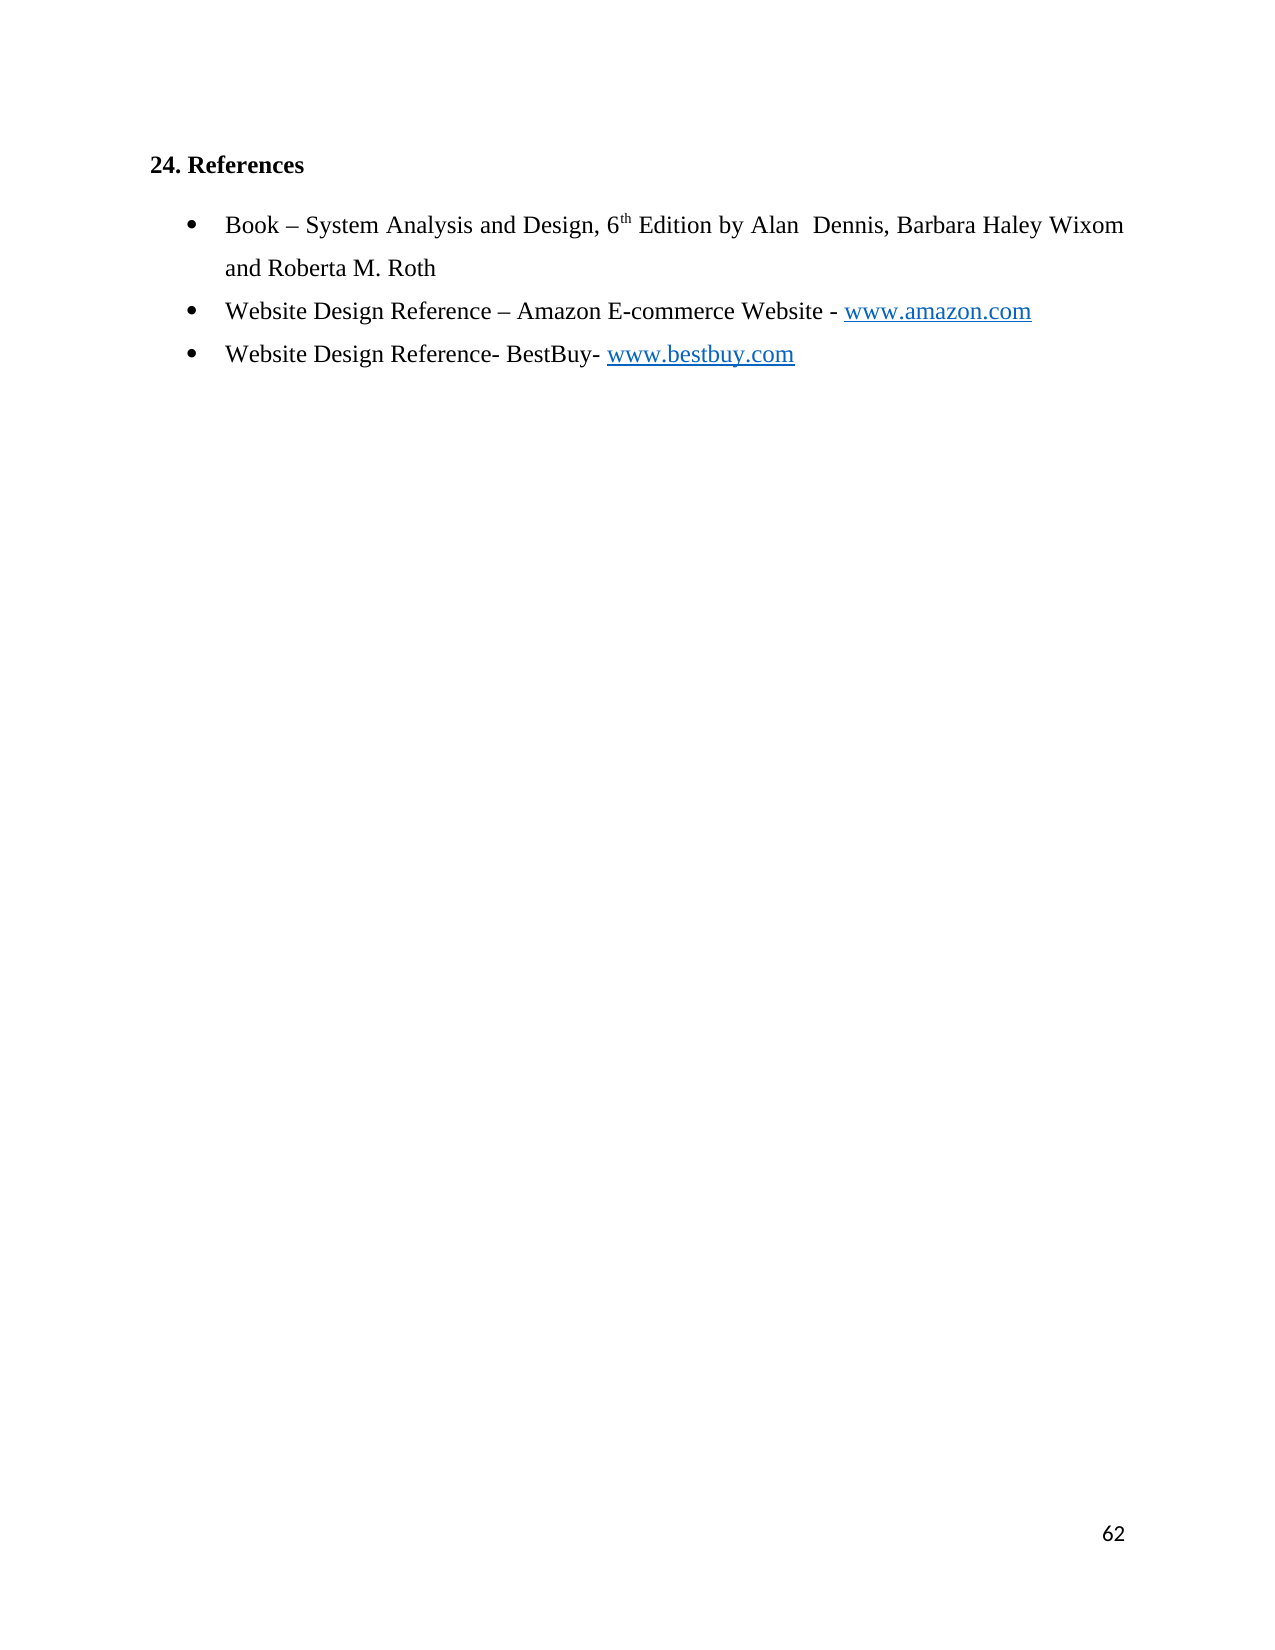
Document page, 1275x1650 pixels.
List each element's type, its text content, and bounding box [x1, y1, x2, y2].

list Book – System Analysis and Design, 6th Edition by Alan Dennis, Barbara Haley Wixom and Roberta M. Roth [187, 210, 1125, 282]
text 24. References [150, 150, 1125, 179]
list Website Design Reference- BestBuy- www.bestbuy.com [187, 339, 1125, 368]
list Website Design Reference – Amazon E-commerce Website - www.amazon.com [187, 296, 1125, 325]
